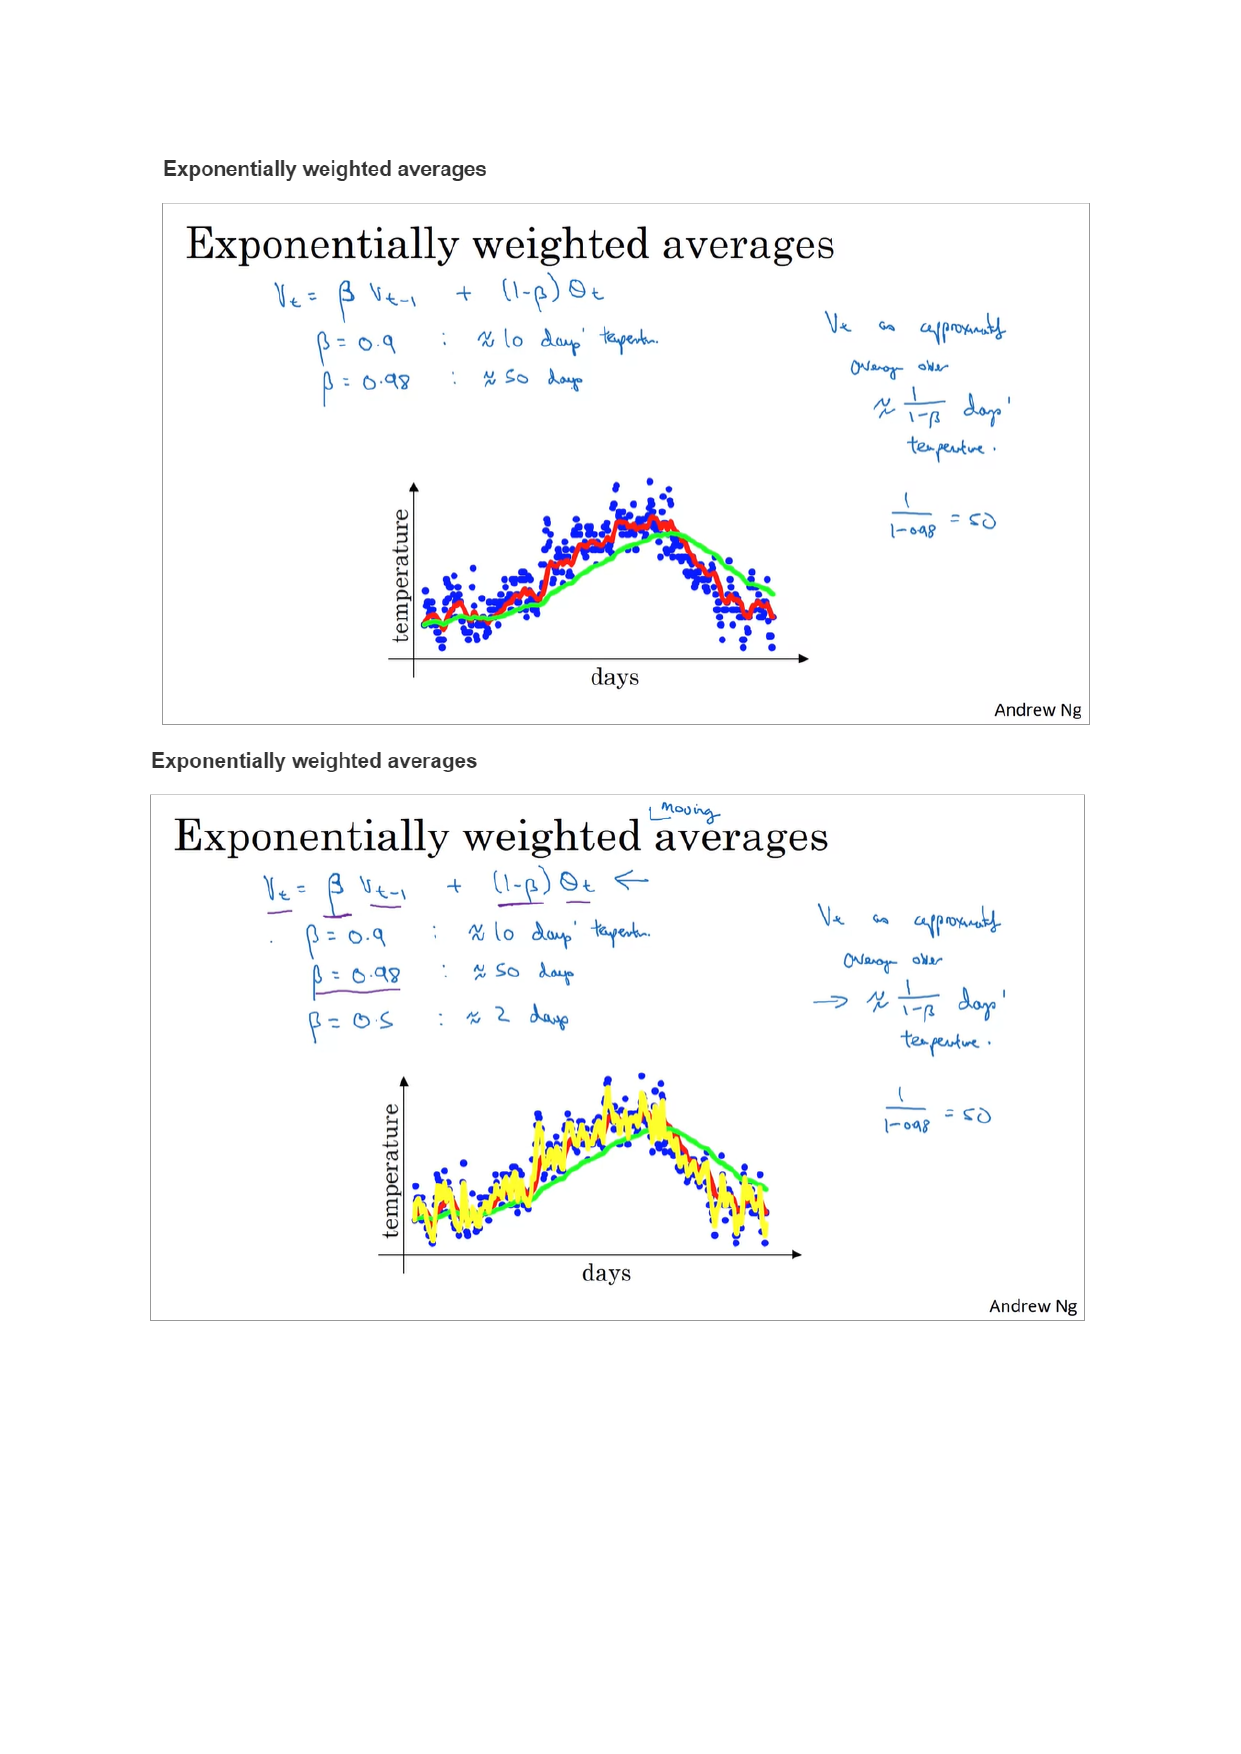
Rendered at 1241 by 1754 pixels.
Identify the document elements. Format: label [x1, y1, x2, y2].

picture [150, 746, 1091, 1329]
picture [150, 150, 1091, 728]
